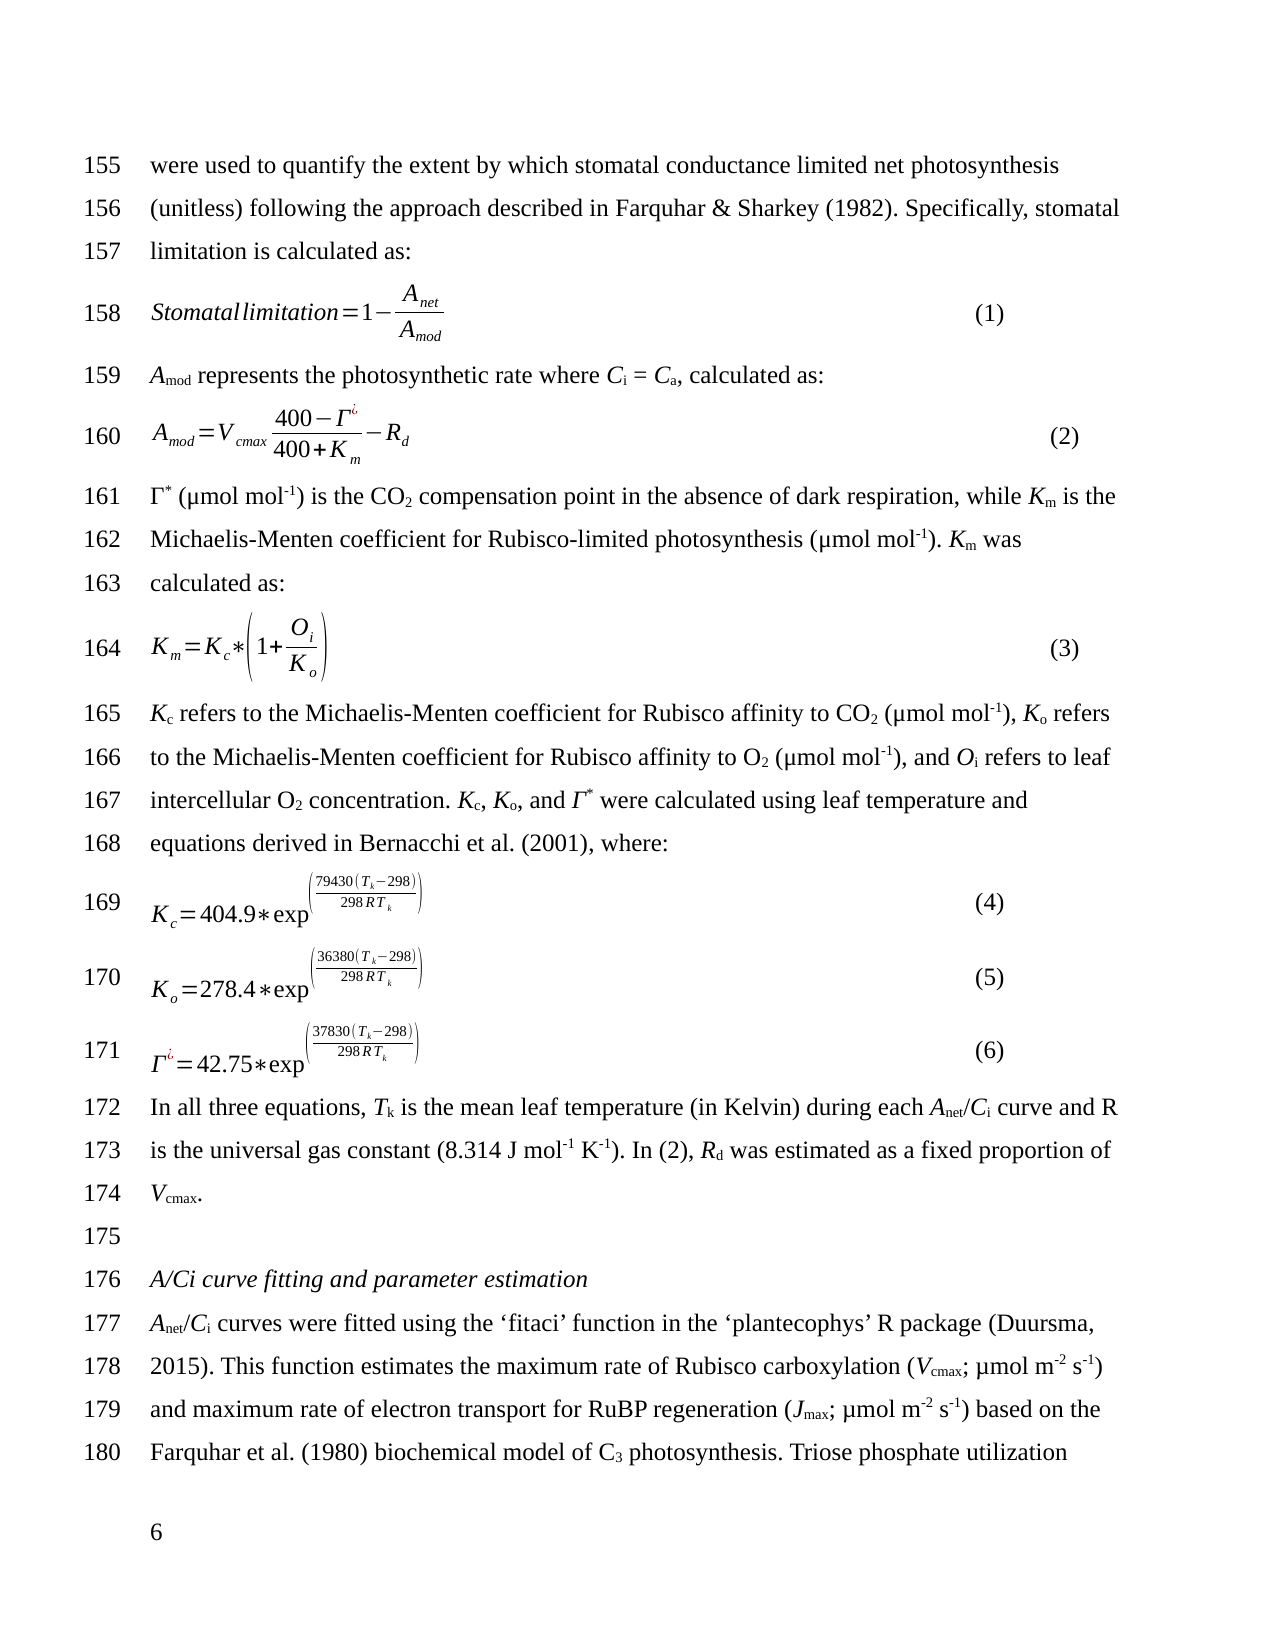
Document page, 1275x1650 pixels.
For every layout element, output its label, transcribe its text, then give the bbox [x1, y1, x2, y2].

text A/Ci curve fitting and parameter estimation [150, 1264, 1125, 1293]
text In all three equations, Tk is the mean leaf temperature (in Kelvin) during each Anet/Ci curve and R is the universal gas constant (8.314 J mol-1 K-1). In (2), Rd was estimated as a fixed proportion of Vcmax. [150, 1092, 1125, 1207]
text (6) [150, 1021, 1125, 1078]
text Kc refers to the Michaelis-Menten coefficient for Rubisco affinity to CO2 (μmol mol-1), Ko refers to the Michaelis-Menten coefficient for Rubisco affinity to O2 (μmol mol-1), and Oi refers to leaf intercellular O2 concentration. Kc, Ko, and Γ* were calculated using leaf temperature and equations derived in , where: [150, 698, 1125, 857]
text (4) [150, 871, 1125, 932]
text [150, 1308, 1125, 1466]
text (3) [150, 611, 1125, 684]
text (2) [150, 403, 1125, 467]
text (1) [150, 279, 1125, 346]
text Amod represents the photosynthetic rate where Ci = Ca, calculated as: [150, 360, 1125, 389]
text (5) [150, 946, 1125, 1006]
text Γ* (μmol mol-1) is the CO2 compensation point in the absence of dark respiration, while Km is the Michaelis-Menten coefficient for Rubisco-limited photosynthesis (μmol mol-1). Km was calculated as: [150, 481, 1125, 596]
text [150, 150, 1125, 265]
